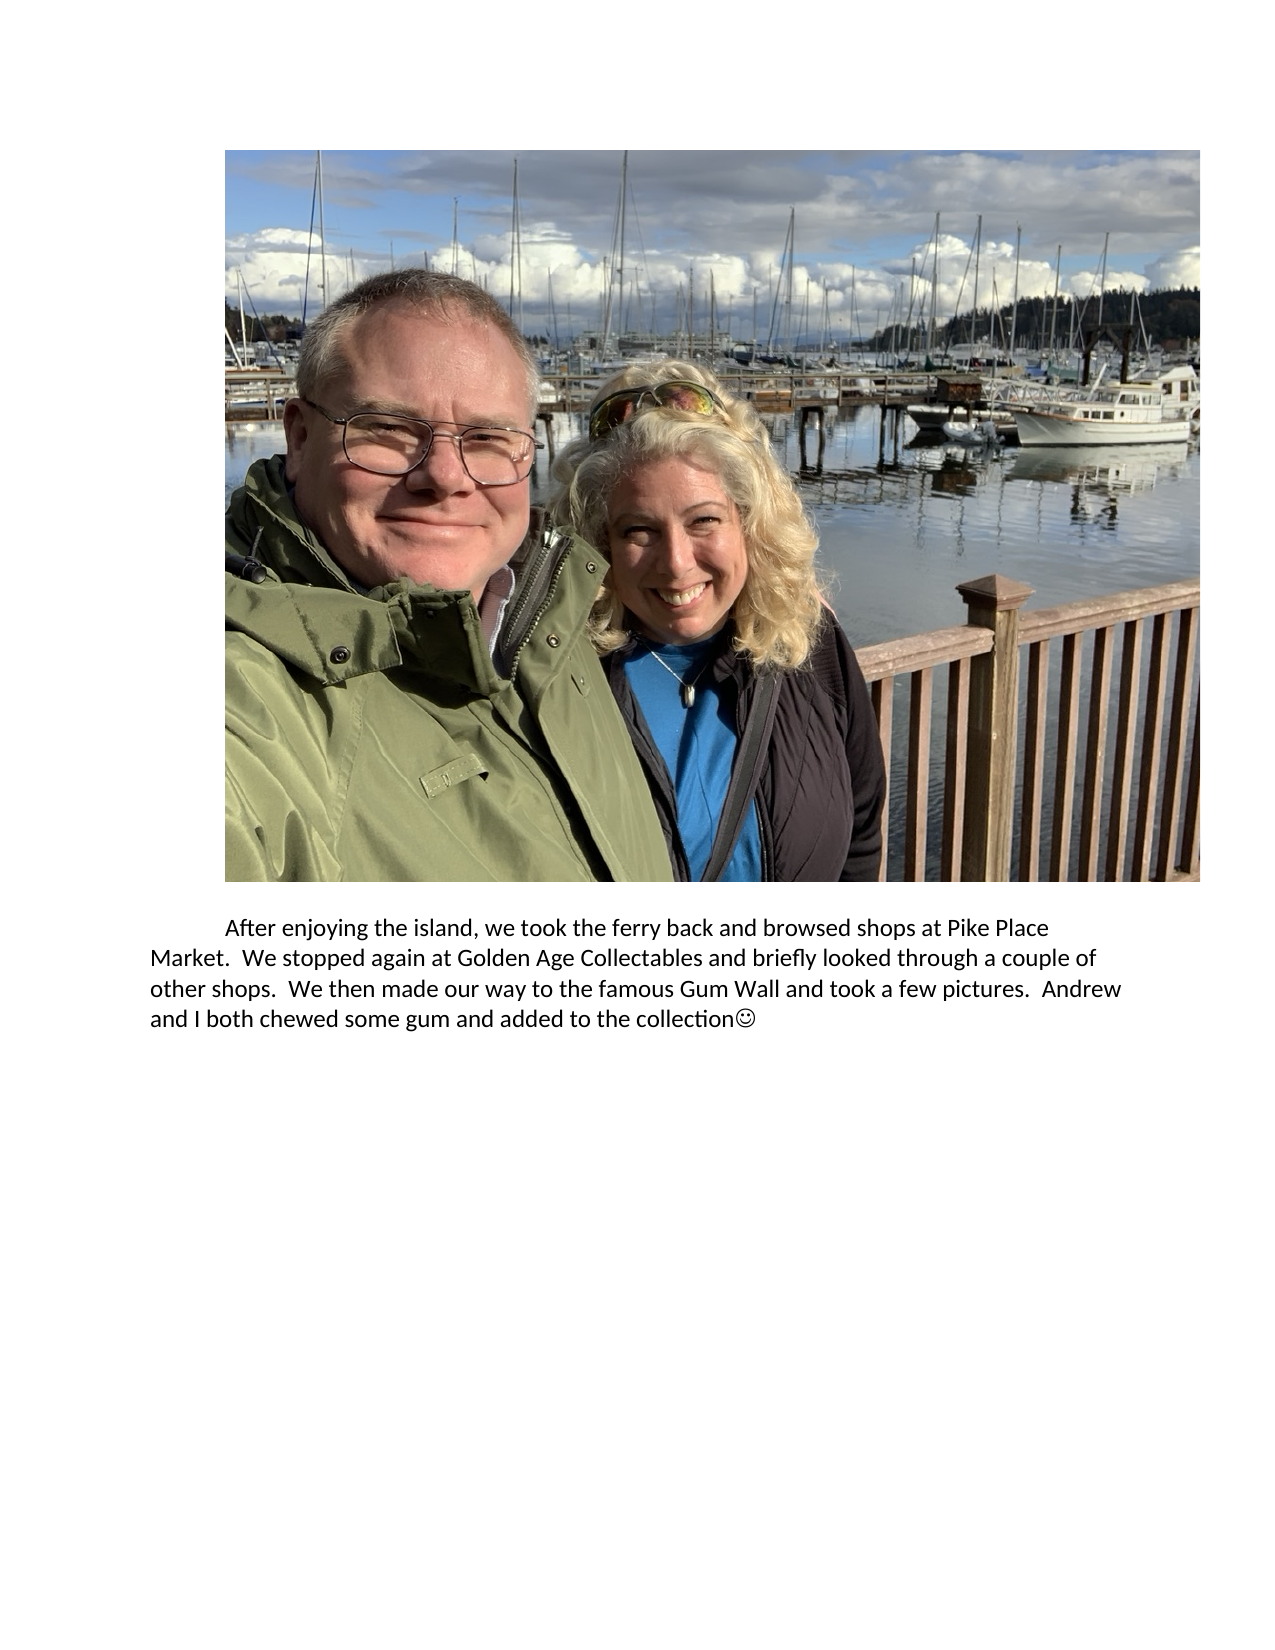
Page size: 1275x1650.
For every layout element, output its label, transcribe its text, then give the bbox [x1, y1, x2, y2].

picture [225, 150, 1200, 882]
text After enjoying the island, we took the ferry back and browsed shops at Pike Place Market. We stopped again at Golden Age Collectables and briefly looked through a couple of other shops. We then made our way to the famous Gum Wall and took a few pictures. Andrew and I both chewed some gum and added to the collection [150, 912, 1125, 1034]
